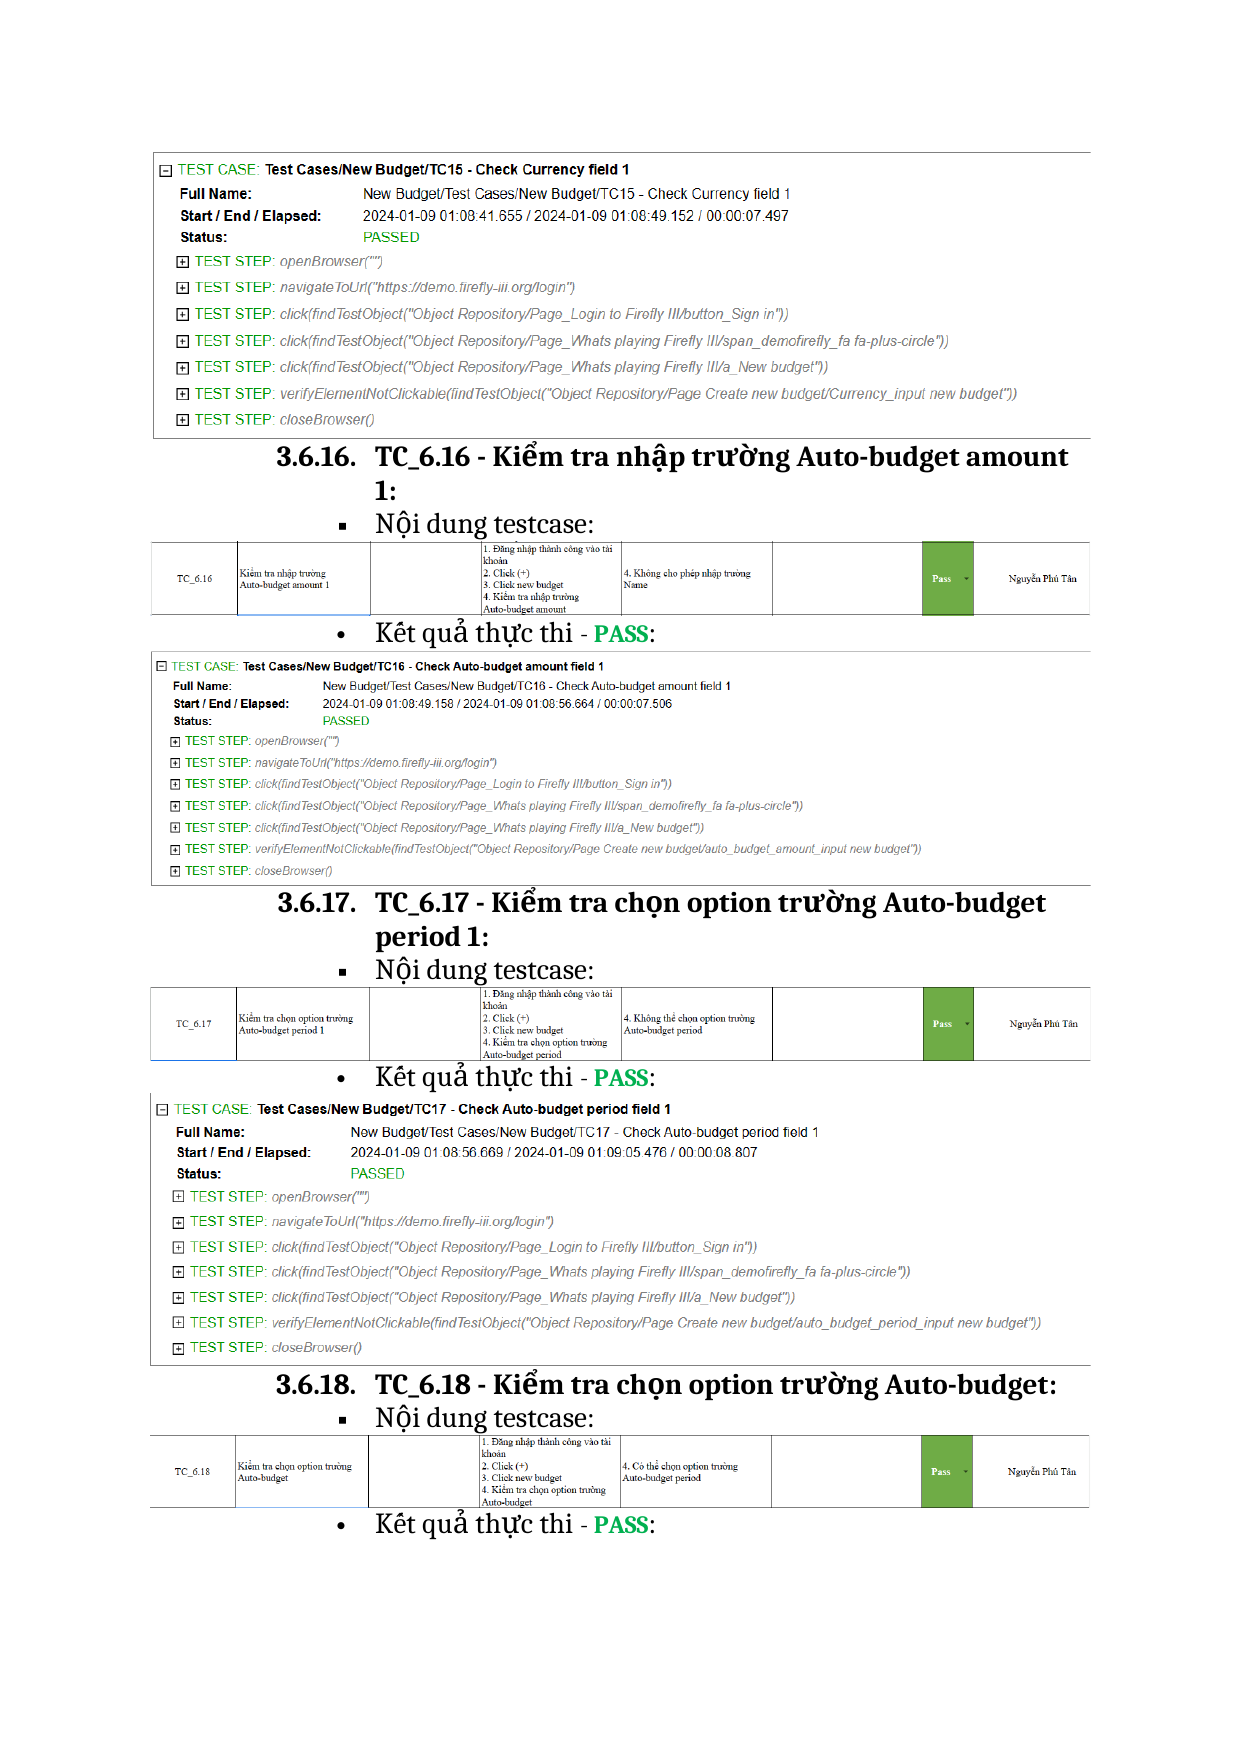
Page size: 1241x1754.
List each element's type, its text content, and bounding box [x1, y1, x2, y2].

list Nội dung testcase: [337, 1401, 1090, 1435]
list TC_6.17 - Kiểm tra chọn option trường Auto-budget period 1: [356, 887, 1090, 953]
list Kết quả thực thi - PASS: [337, 1061, 1090, 1093]
list TC_6.16 - Kiểm tra nhập trường Auto-budget amount 1: [356, 441, 1090, 507]
picture [150, 987, 1091, 1061]
picture [150, 541, 1091, 616]
list Nội dung testcase: [337, 953, 1090, 987]
list Kết quả thực thi - PASS: [337, 616, 1090, 649]
picture [150, 1435, 1091, 1508]
list Nội dung testcase: [337, 507, 1090, 541]
picture [150, 649, 1091, 887]
picture [150, 1093, 1091, 1368]
list Kết quả thực thi - PASS: [337, 1508, 1090, 1541]
list TC_6.18 - Kiểm tra chọn option trường Auto-budget: [356, 1368, 493, 1401]
picture [150, 150, 1091, 441]
